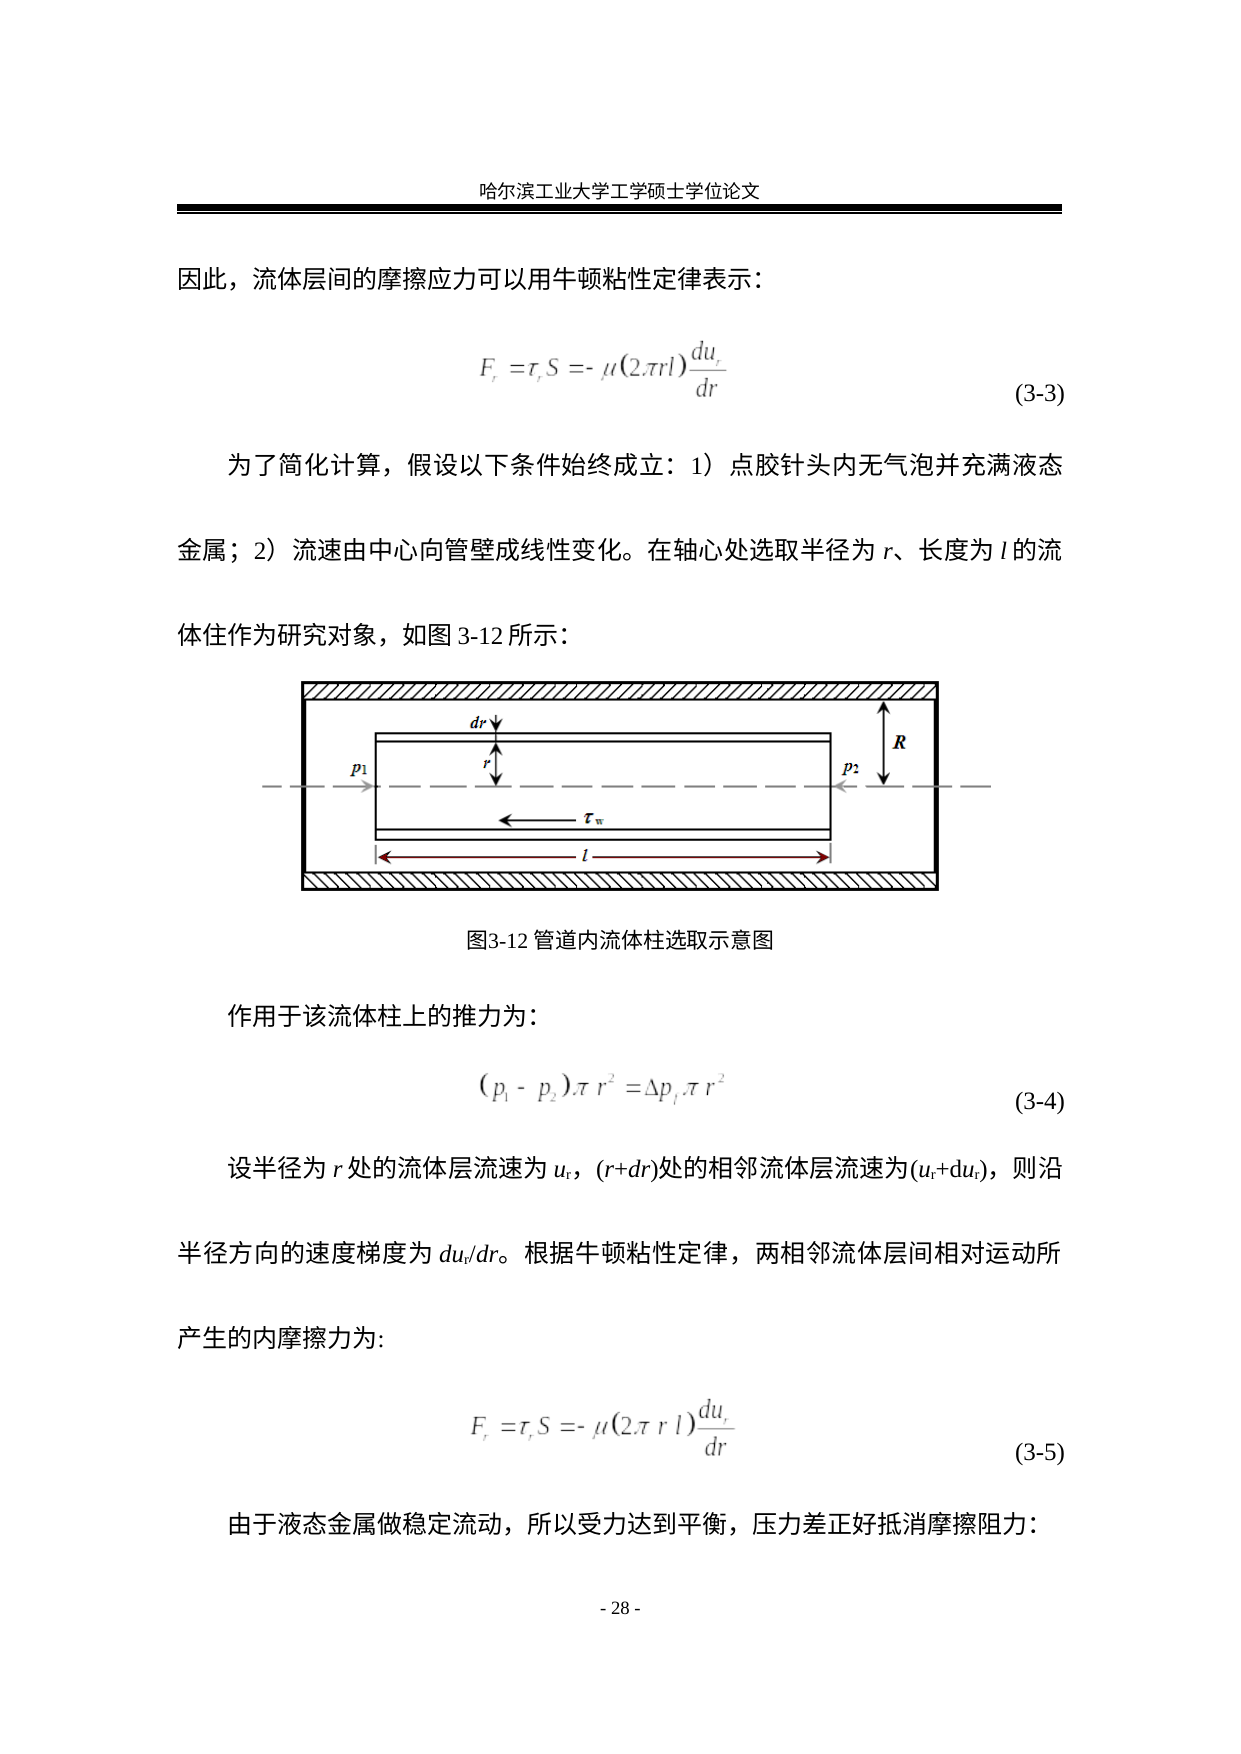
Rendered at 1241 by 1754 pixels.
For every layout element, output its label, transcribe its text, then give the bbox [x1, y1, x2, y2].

text (3-3) [177, 321, 1063, 423]
text (3-4) [177, 1057, 1063, 1125]
picture [249, 676, 991, 894]
text (3-5) [177, 1379, 1063, 1481]
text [177, 244, 1063, 312]
text 由于液态金属做稳定流动，所以受力达到平衡，压力差正好抵消摩擦阻力： [177, 1488, 1063, 1556]
text 作用于该流体柱上的推力为： [177, 980, 1063, 1048]
text 设半径为r处的流体层流速为ur，(r+dr)处的相邻流体层流速为(ur+dur)，则沿半径方向的速度梯度为dur/dr。根据牛顿粘性定律，两相邻流体层间相对运动所产生的内摩擦力为: [177, 1132, 1063, 1370]
